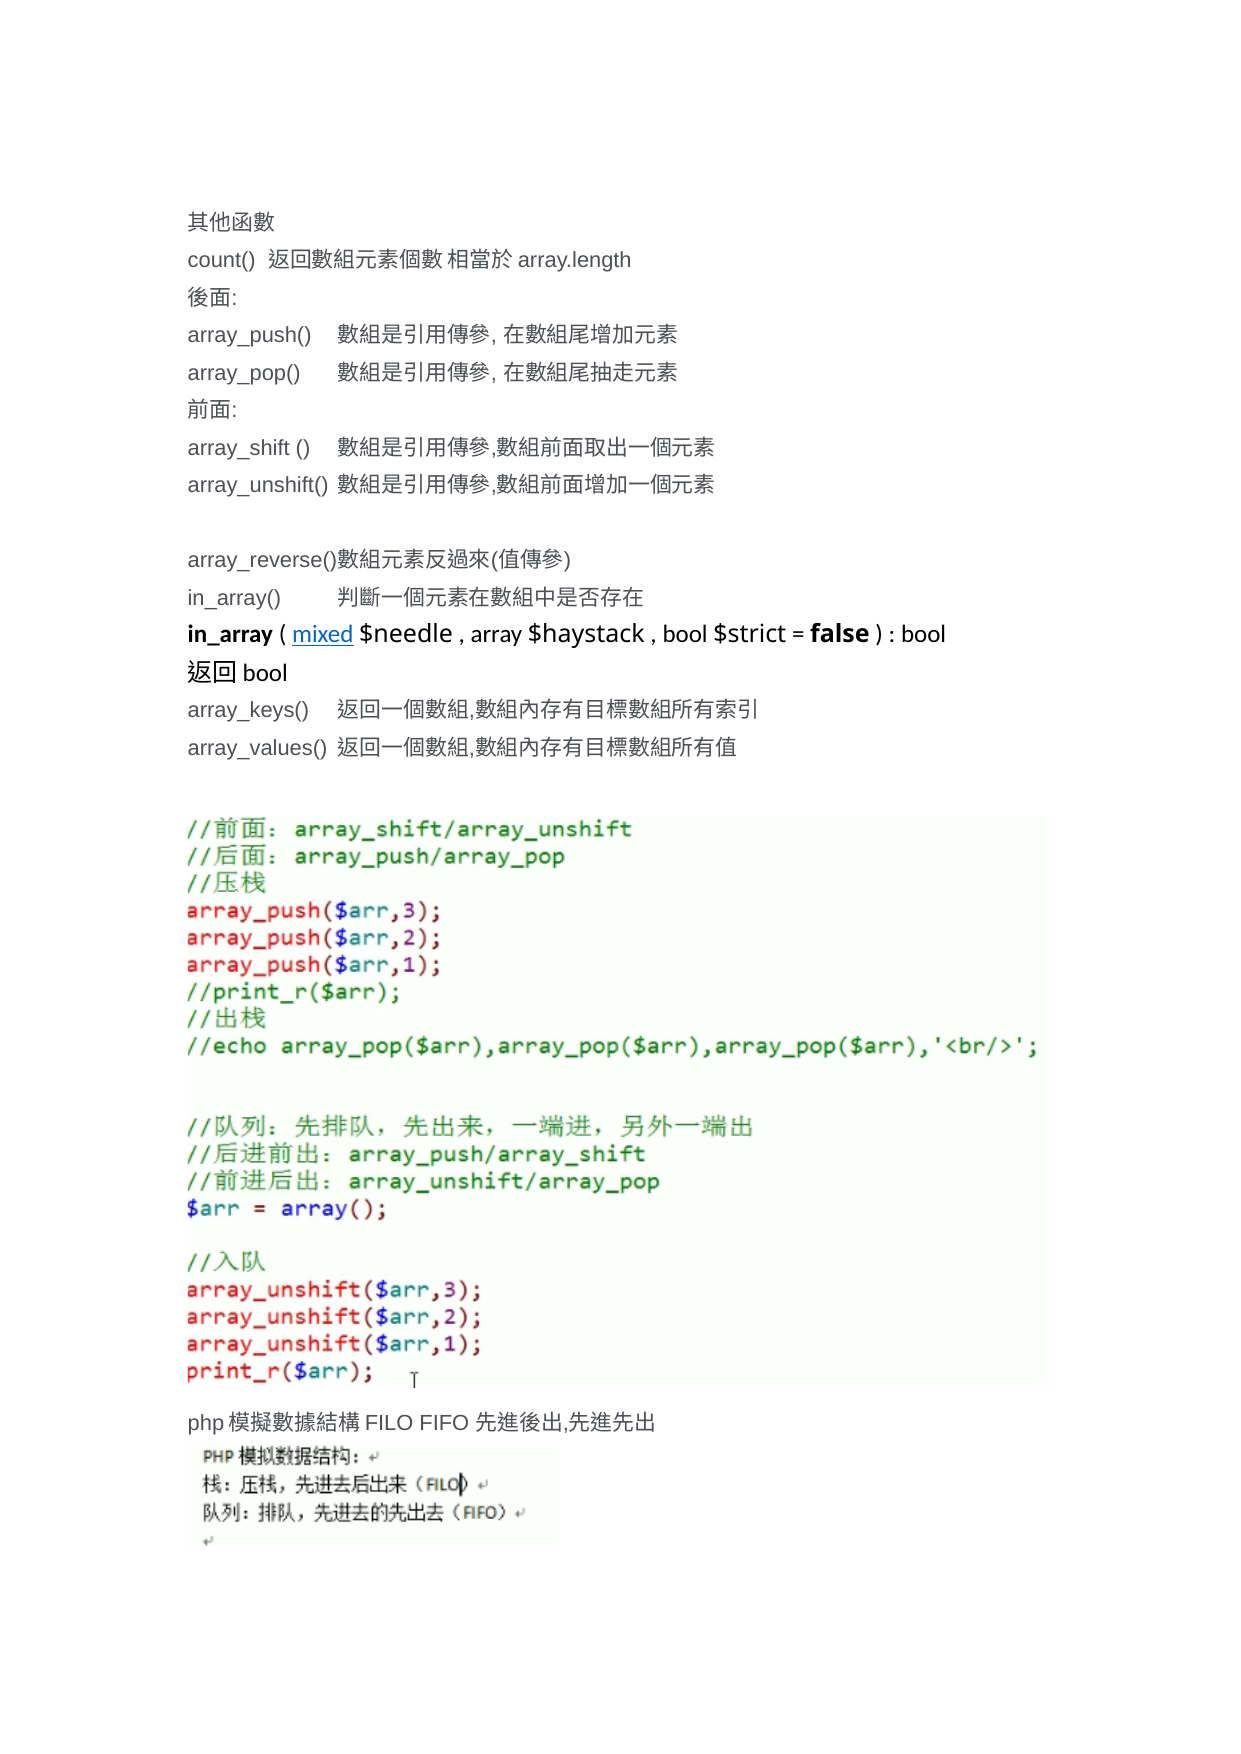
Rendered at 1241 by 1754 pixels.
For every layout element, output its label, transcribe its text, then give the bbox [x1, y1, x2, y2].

picture [187, 816, 1053, 1388]
text 後面: [187, 277, 1053, 314]
text array_push() 數組是引用傳參, 在數組尾增加元素 [187, 314, 1053, 352]
text 返回bool [187, 652, 1053, 689]
text 前面: [187, 389, 1053, 427]
text array_unshift() 數組是引用傳參,數組前面增加一個元素 [187, 464, 1053, 502]
text in_array ( mixed $needle , array $haystack , bool $strict = false ) : bool [187, 614, 1053, 652]
text array_reverse() 數組元素反過來(值傳參) [187, 539, 1053, 577]
text array_keys() 返回一個數組,數組內存有目標數組所有索引 [187, 689, 1053, 727]
picture [187, 1443, 560, 1549]
text array_values() 返回一個數組,數組內存有目標數組所有值 [187, 727, 1053, 764]
text array_pop() 數組是引用傳參, 在數組尾抽走元素 [187, 352, 1053, 389]
text in_array() 判斷一個元素在數組中是否存在 [187, 577, 1053, 614]
text count() 返回數組元素個數 相當於array.length [187, 239, 1053, 277]
text array_shift () 數組是引用傳參,數組前面取出一個元素 [187, 427, 1053, 464]
text 其他函數 [187, 202, 1053, 239]
text php模擬數據結構 FILO FIFO 先進後出,先進先出 [187, 1402, 1053, 1439]
